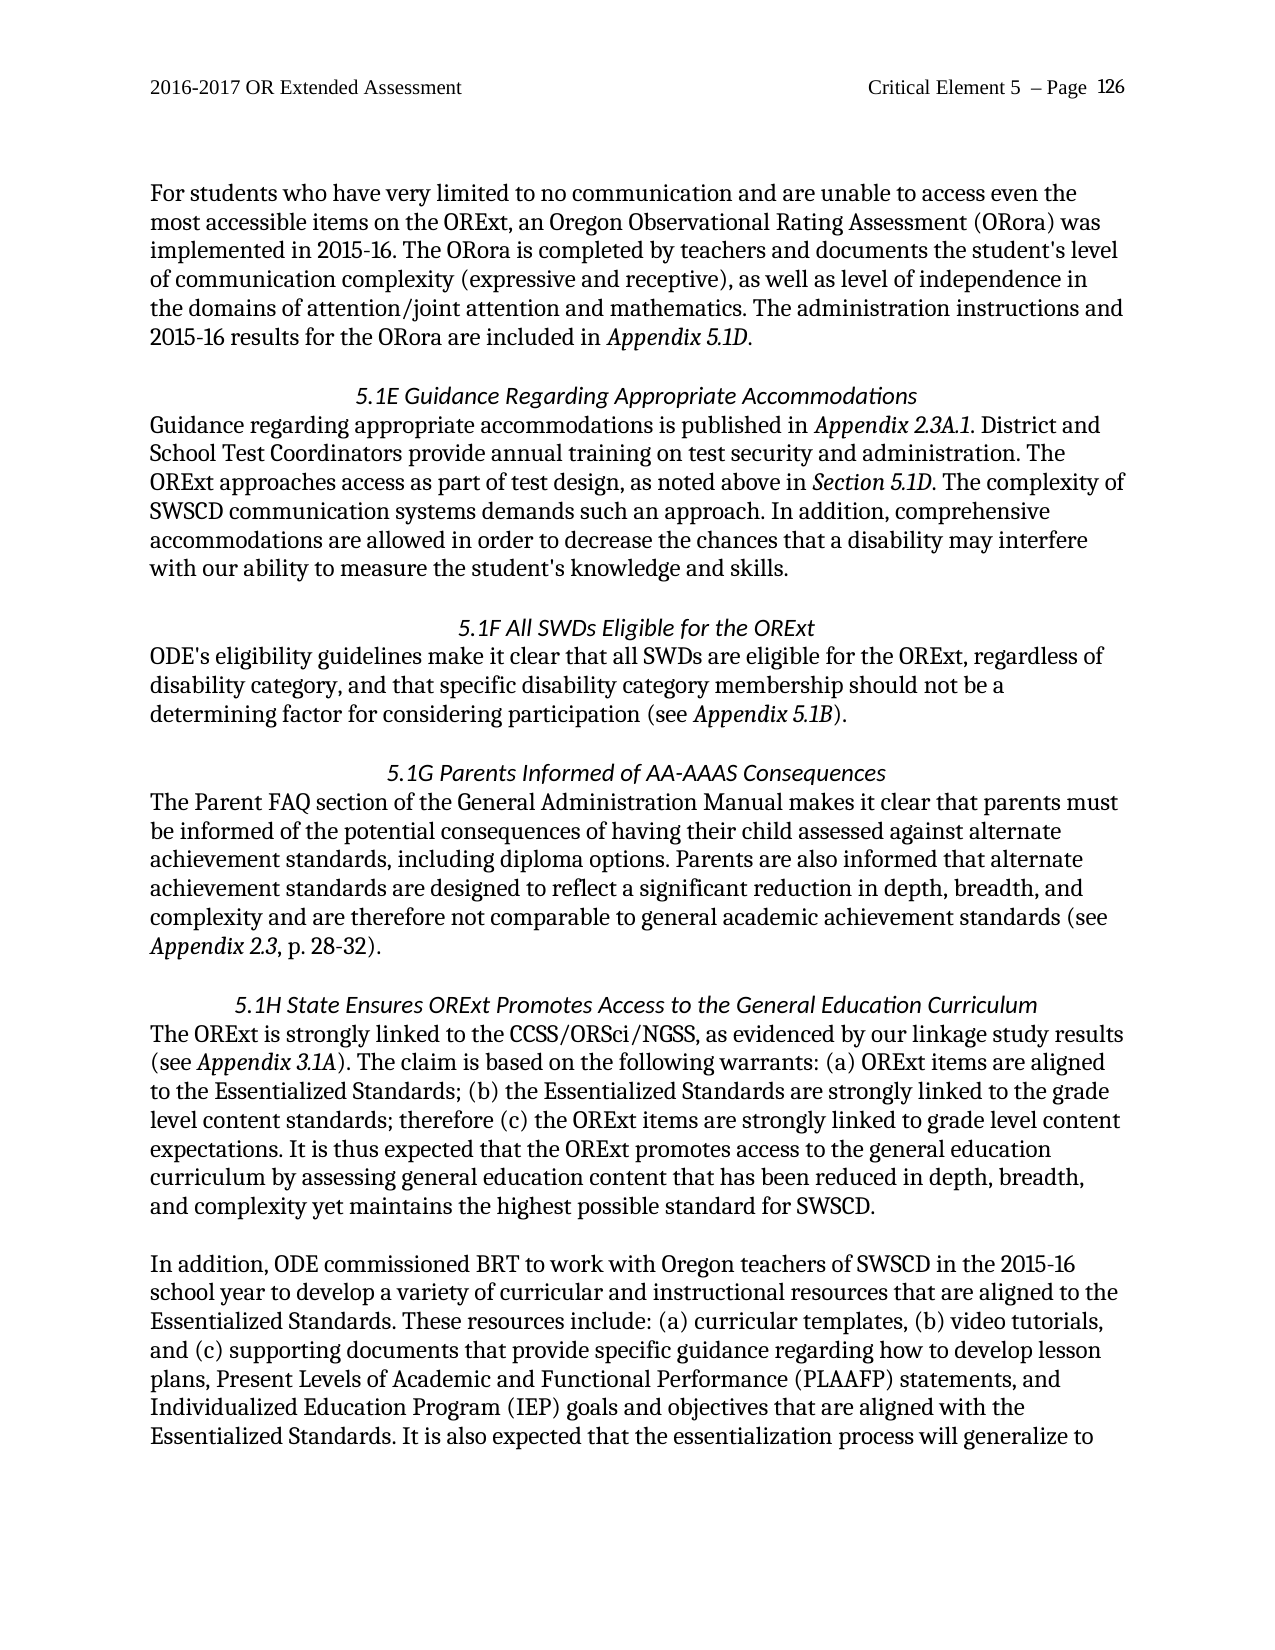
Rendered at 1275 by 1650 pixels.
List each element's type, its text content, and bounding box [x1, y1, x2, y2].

text Guidance regarding appropriate accommodations is published in Appendix 2.3A.1. District and School Test Coordinators provide annual training on test security and administration. The ORExt approaches access as part of test design, as noted above in Section 5.1D. The complexity of SWSCD communication systems demands such an approach. In addition, comprehensive accommodations are allowed in order to decrease the chances that a disability may interfere with our ability to measure the student's knowledge and skills. [150, 411, 1125, 583]
text The ORExt is strongly linked to the CCSS/ORSci/NGSS, as evidenced by our linkage study results (see Appendix 3.1A). The claim is based on the following warrants: (a) ORExt items are aligned to the Essentialized Standards; (b) the Essentialized Standards are strongly linked to the grade level content standards; therefore (c) the ORExt items are strongly linked to grade level content expectations. It is thus expected that the ORExt promotes access to the general education curriculum by assessing general education content that has been reduced in depth, breadth, and complexity yet maintains the highest possible standard for SWSCD. [150, 1019, 1125, 1221]
text 5.1E Guidance Regarding Appropriate Accommodations [150, 380, 1125, 411]
text The Parent FAQ section of the General Administration Manual makes it clear that parents must be informed of the potential consequences of having their child assessed against alternate achievement standards, including diploma options. Parents are also informed that alternate achievement standards are designed to reflect a significant reduction in depth, breadth, and complexity and are therefore not comparable to general academic achievement standards (see Appendix 2.3, p. 28-32). [150, 788, 1125, 960]
text ODE's eligibility guidelines make it clear that all SWDs are eligible for the ORExt, regardless of disability category, and that specific disability category membership should not be a determining factor for considering participation (see Appendix 5.1B). [150, 642, 1125, 728]
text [150, 1249, 1125, 1451]
text 5.1G Parents Informed of AA-AAAS Consequences [150, 757, 1125, 788]
text 5.1F All SWDs Eligible for the ORExt [150, 612, 1125, 642]
text For students who have very limited to no communication and are unable to access even the most accessible items on the ORExt, an Oregon Observational Rating Assessment (ORora) was implemented in 2015-16. The ORora is completed by teachers and documents the student's level of communication complexity (expressive and receptive), as well as level of independence in the domains of attention/joint attention and mathematics. The administration instructions and 2015-16 results for the ORora are included in Appendix 5.1D. [150, 179, 1125, 351]
text 5.1H State Ensures ORExt Promotes Access to the General Education Curriculum [150, 989, 1125, 1019]
